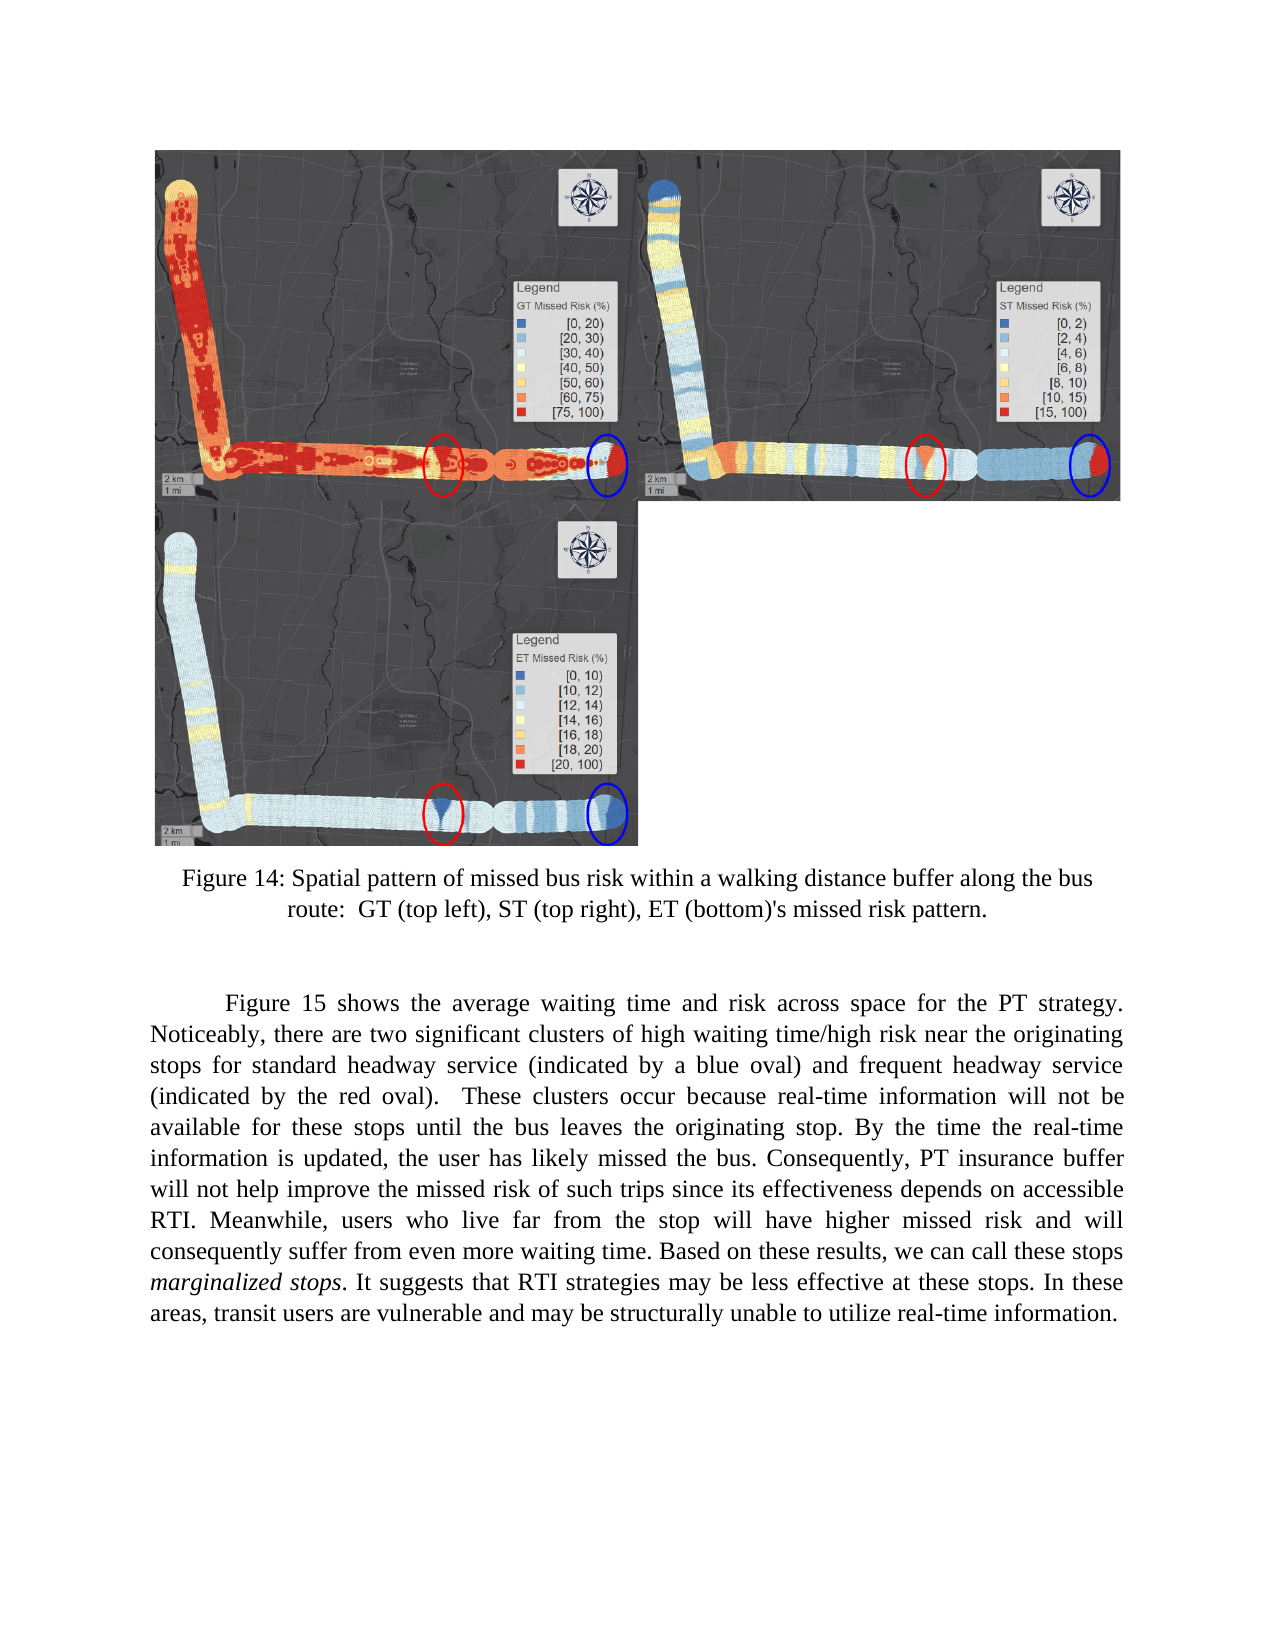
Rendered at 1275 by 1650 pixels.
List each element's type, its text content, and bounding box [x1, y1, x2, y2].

text Figure 14: Spatial pattern of missed bus risk within a walking distance buffer along the bus route: GT (top left), ST (top right), ET (bottom)'s missed risk pattern. [150, 863, 1125, 923]
text Figure 15 shows the average waiting time and risk across space for the PT strategy. Noticeably, there are two significant clusters of high waiting time/high risk near the originating stops for standard headway service (indicated by a blue oval) and frequent headway service (indicated by the red oval). These clusters occur because real-time information will not be available for these stops until the bus leaves the originating stop. By the time the real-time information is updated, the user has likely missed the bus. Consequently, PT insurance buffer will not help improve the missed risk of such trips since its effectiveness depends on accessible RTI. Meanwhile, users who live far from the stop will have higher missed risk and will consequently suffer from even more waiting time. Based on these results, we can call these stops marginalized stops. It suggests that RTI strategies may be less effective at these stops. In these areas, transit users are vulnerable and may be structurally unable to utilize real-time information. [150, 988, 1125, 1327]
picture [154, 150, 1121, 846]
